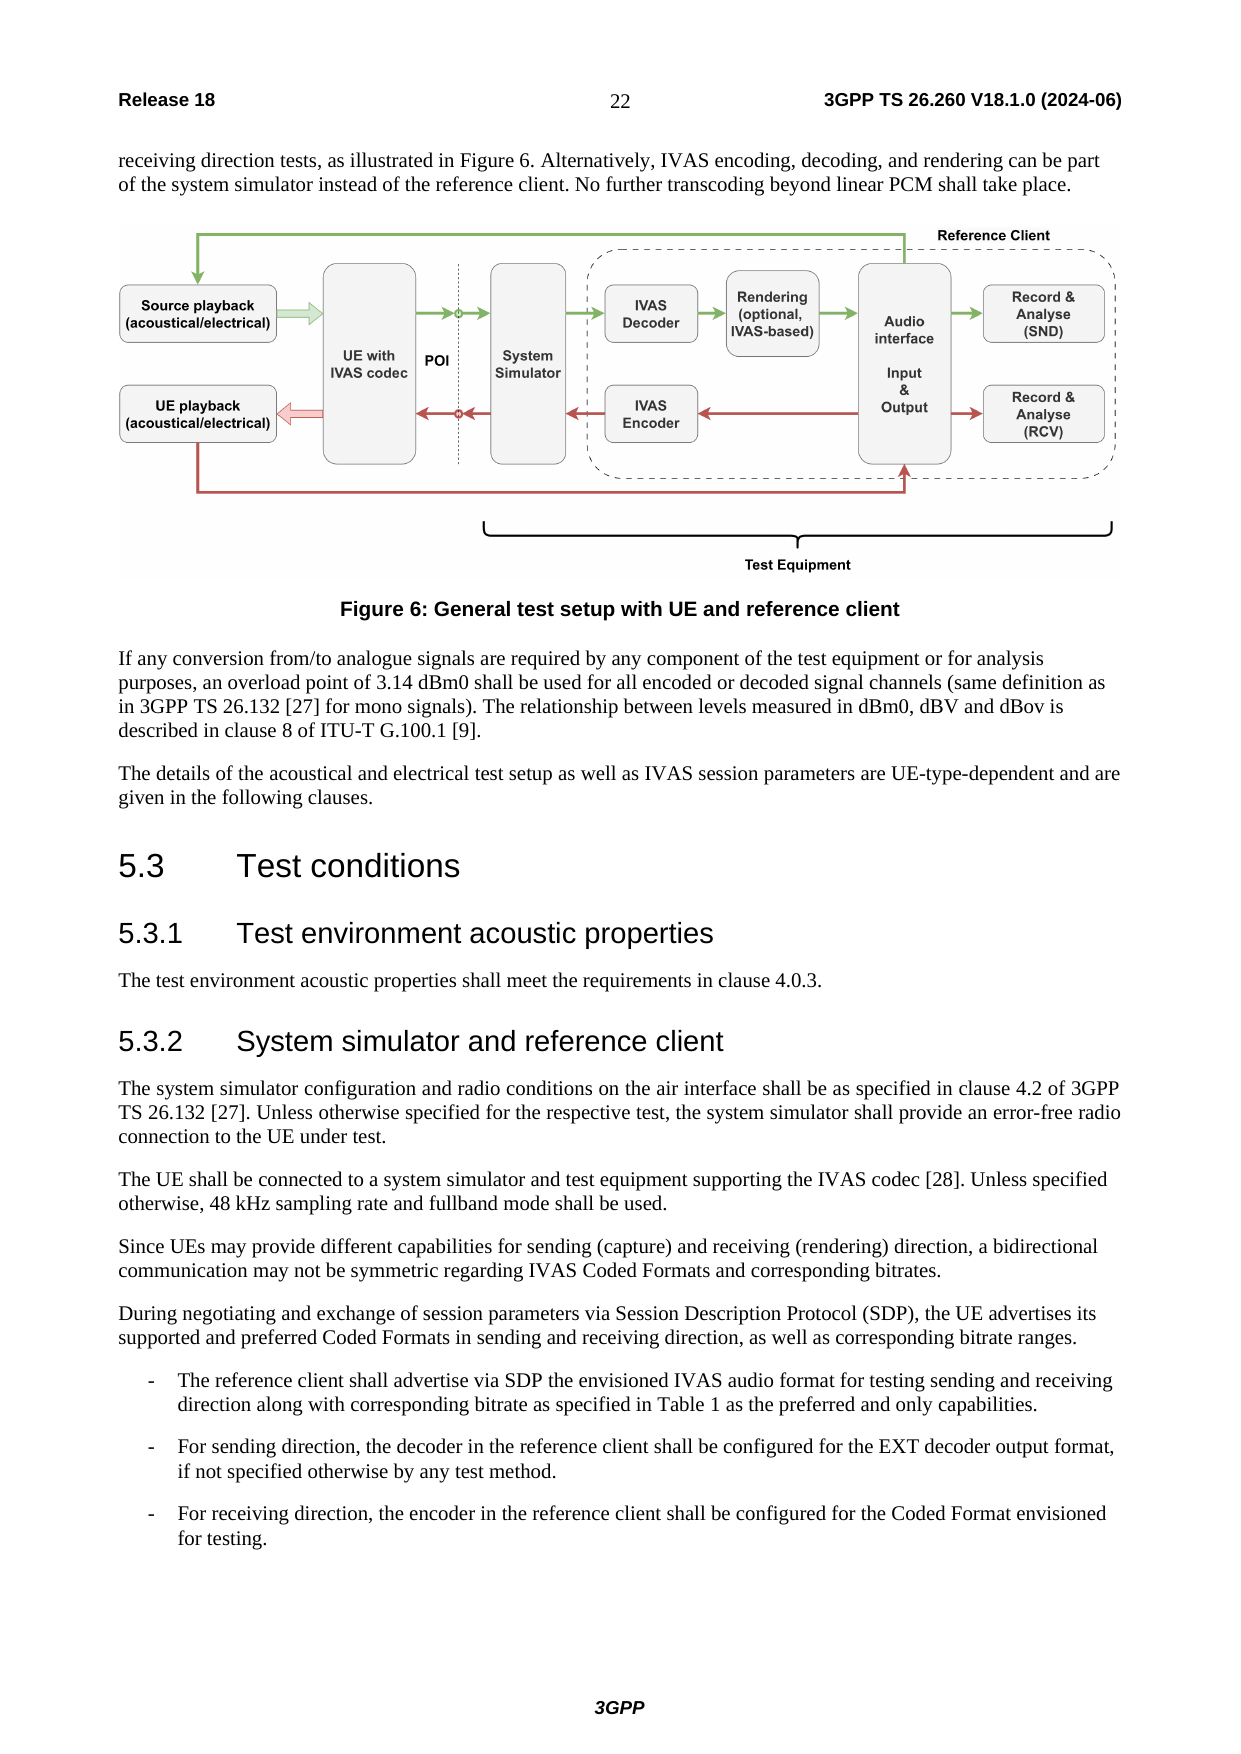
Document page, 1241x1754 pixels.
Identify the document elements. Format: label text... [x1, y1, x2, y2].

text The UE shall be connected to a system simulator and test equipment supporting the IVAS codec [28]. Unless specified otherwise, 48 kHz sampling rate and fullband mode shall be used. [118, 1167, 1122, 1215]
text - For receiving direction, the encoder in the reference client shall be configured for the Coded Format envisioned for testing. [148, 1501, 1122, 1549]
text Since UEs may provide different capabilities for sending (capture) and receiving (rendering) direction, a bidirectional communication may not be symmetric regarding IVAS Coded Formats and corresponding bitrates. [118, 1234, 1122, 1282]
subtitle 5.3 Test conditions [118, 846, 1122, 885]
picture [118, 220, 1123, 579]
text The system simulator configuration and radio conditions on the air interface shall be as specified in clause 4.2 of 3GPP TS 26.132 [27]. Unless otherwise specified for the respective test, the system simulator shall provide an error-free radio connection to the UE under test. [118, 1076, 1122, 1148]
text - The reference client shall advertise via SDP the envisioned IVAS audio format for testing sending and receiving direction along with corresponding bitrate as specified in Table 1 as the preferred and only capabilities. [148, 1368, 1122, 1416]
text The test environment acoustic properties shall meet the requirements in clause 4.0.3. [118, 968, 1122, 992]
text If any conversion from/to analogue signals are required by any component of the test equipment or for analysis purposes, an overload point of 3.14 dBm0 shall be used for all encoded or decoded signal channels (same definition as in 3GPP TS 26.132 [27] for mono signals). The relationship between levels measured in dBm0, dBV and dBov is described in clause 8 of ITU-T G.100.1 [9]. [118, 646, 1122, 742]
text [118, 147, 1122, 196]
subtitle 5.3.1 Test environment acoustic properties [118, 916, 1122, 950]
subtitle 5.3.2 System simulator and reference client [118, 1024, 1122, 1057]
text - For sending direction, the decoder in the reference client shall be configured for the EXT decoder output format, if not specified otherwise by any test method. [148, 1434, 1122, 1483]
text Figure 6: General test setup with UE and reference client [118, 597, 1122, 621]
text During negotiating and exchange of session parameters via Session Description Protocol (SDP), the UE advertises its supported and preferred Coded Formats in sending and receiving direction, as well as corresponding bitrate ranges. [118, 1301, 1122, 1349]
text The details of the acoustical and electrical test setup as well as IVAS session parameters are UE-type-dependent and are given in the following clauses. [118, 761, 1122, 809]
